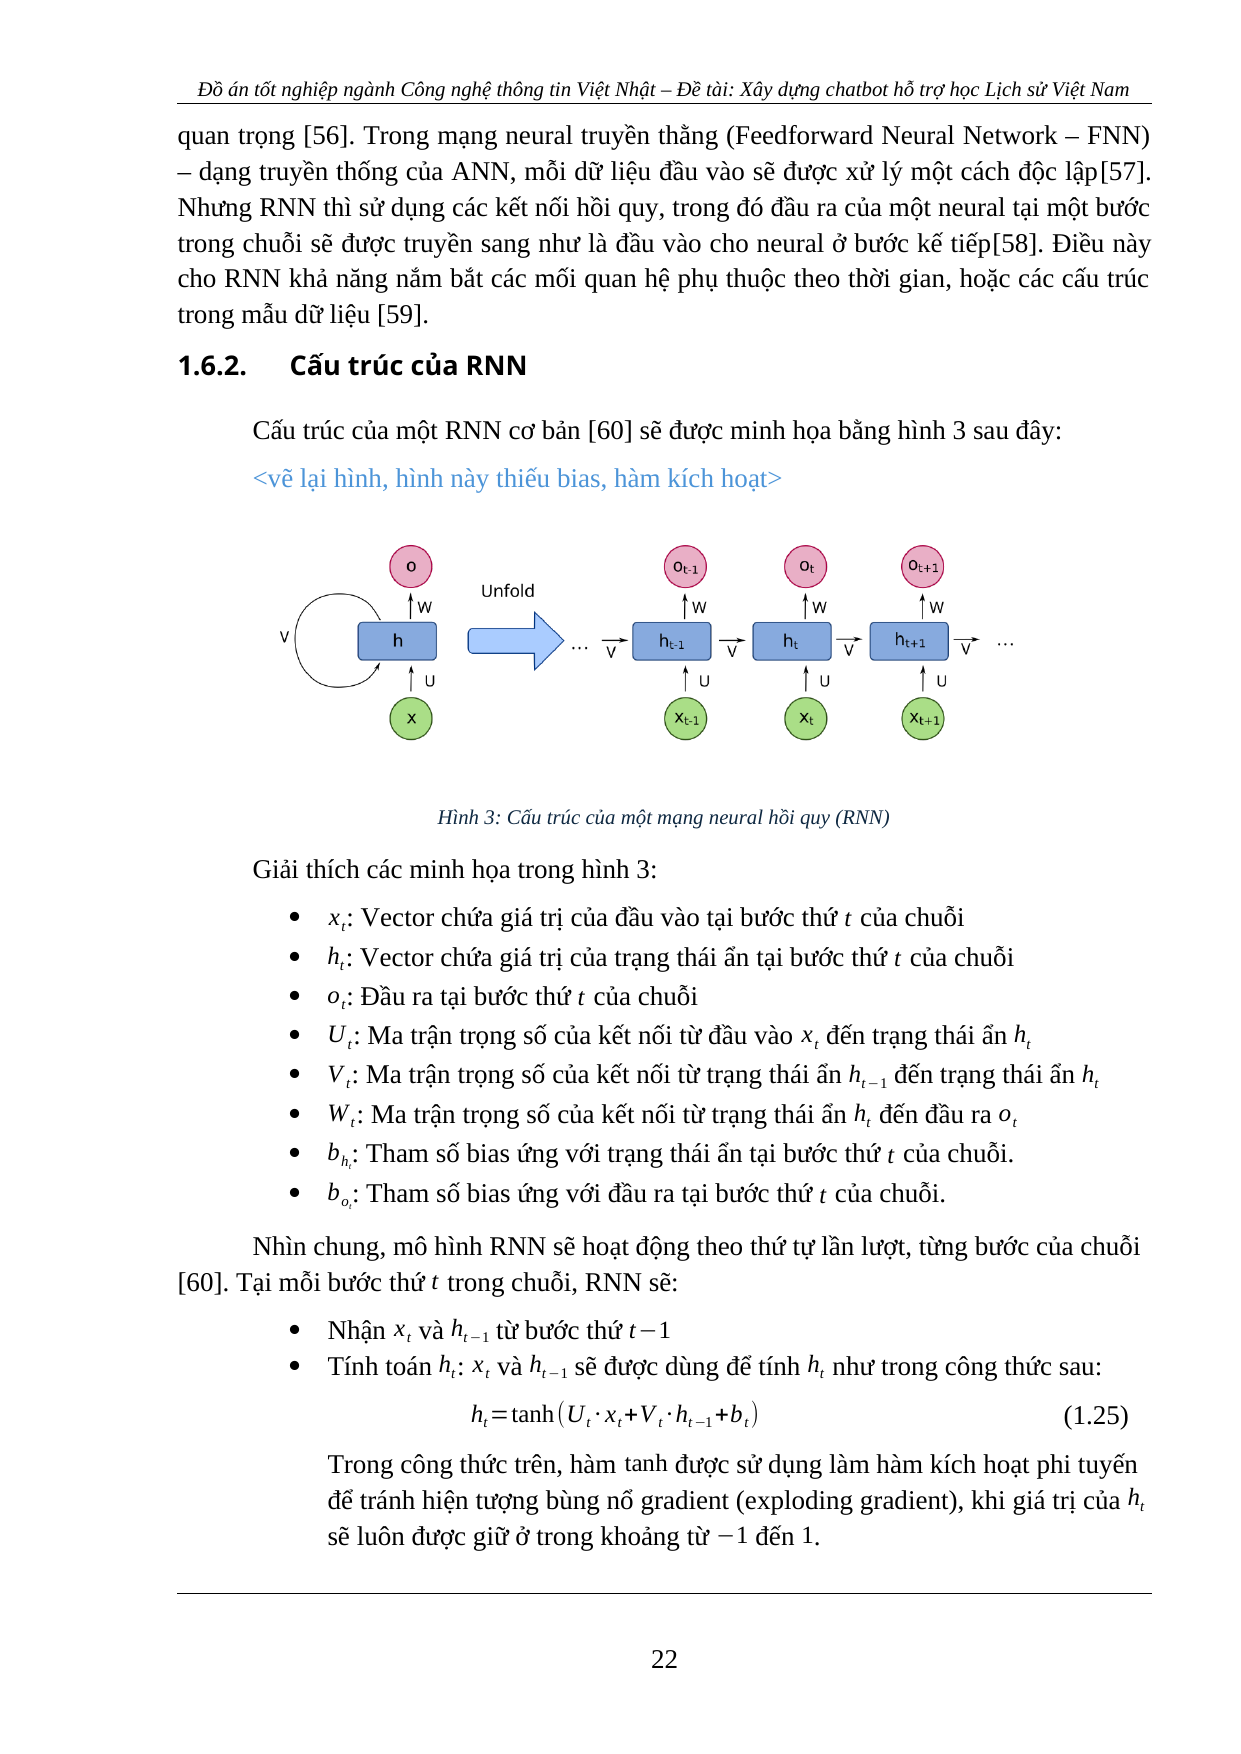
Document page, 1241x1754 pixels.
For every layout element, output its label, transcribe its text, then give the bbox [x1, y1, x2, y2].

list : Đầu ra tại bước thứ của chuỗi [290, 980, 1152, 1015]
list : Vector chứa giá trị của trạng thái ẩn tại bước thứ của chuỗi [290, 941, 1152, 975]
table_header (1.25) [1052, 1399, 1152, 1436]
list : Ma trận trọng số của kết nối từ trạng thái ẩn đến trạng thái ẩn [290, 1059, 1152, 1093]
table_header [177, 1399, 1052, 1436]
text Cấu trúc của một RNN cơ bản sẽ được minh họa bằng hình 3 sau đây: [177, 414, 1152, 445]
list : Ma trận trọng số của kết nối từ trạng thái ẩn đến đầu ra [290, 1098, 1152, 1132]
subtitle Cấu trúc của RNN [177, 346, 1152, 383]
text Trong công thức trên, hàm được sử dụng làm hàm kích hoạt phi tuyến để tránh hiện tượng bùng nổ gradient (exploding gradient), khi giá trị của sẽ luôn được giữ ở trong khoảng từ đến . [327, 1448, 1152, 1551]
picture [248, 510, 1080, 788]
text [177, 119, 1152, 329]
list : Tham số bias ứng với đầu ra tại bước thứ của chuỗi. [290, 1178, 1152, 1213]
text Nhìn chung, mô hình RNN sẽ hoạt động theo thứ tự lần lượt, từng bước của chuỗi . Tại mỗi bước thứ trong chuỗi, RNN sẽ: [177, 1231, 1152, 1297]
list Tính toán : và sẽ được dùng để tính như trong công thức sau: [290, 1351, 1152, 1382]
list : Tham số bias ứng với trạng thái ẩn tại bước thứ của chuỗi. [290, 1137, 1152, 1173]
list : Vector chứa giá trị của đầu vào tại bước thứ của chuỗi [290, 902, 1152, 936]
text Giải thích các minh họa trong hình 3: [177, 853, 1152, 884]
list Nhận và từ bước thứ [290, 1314, 1152, 1346]
list : Ma trận trọng số của kết nối từ đầu vào đến trạng thái ẩn [290, 1019, 1152, 1054]
text <vẽ lại hình, hình này thiếu bias, hàm kích hoạt> [177, 462, 1152, 493]
